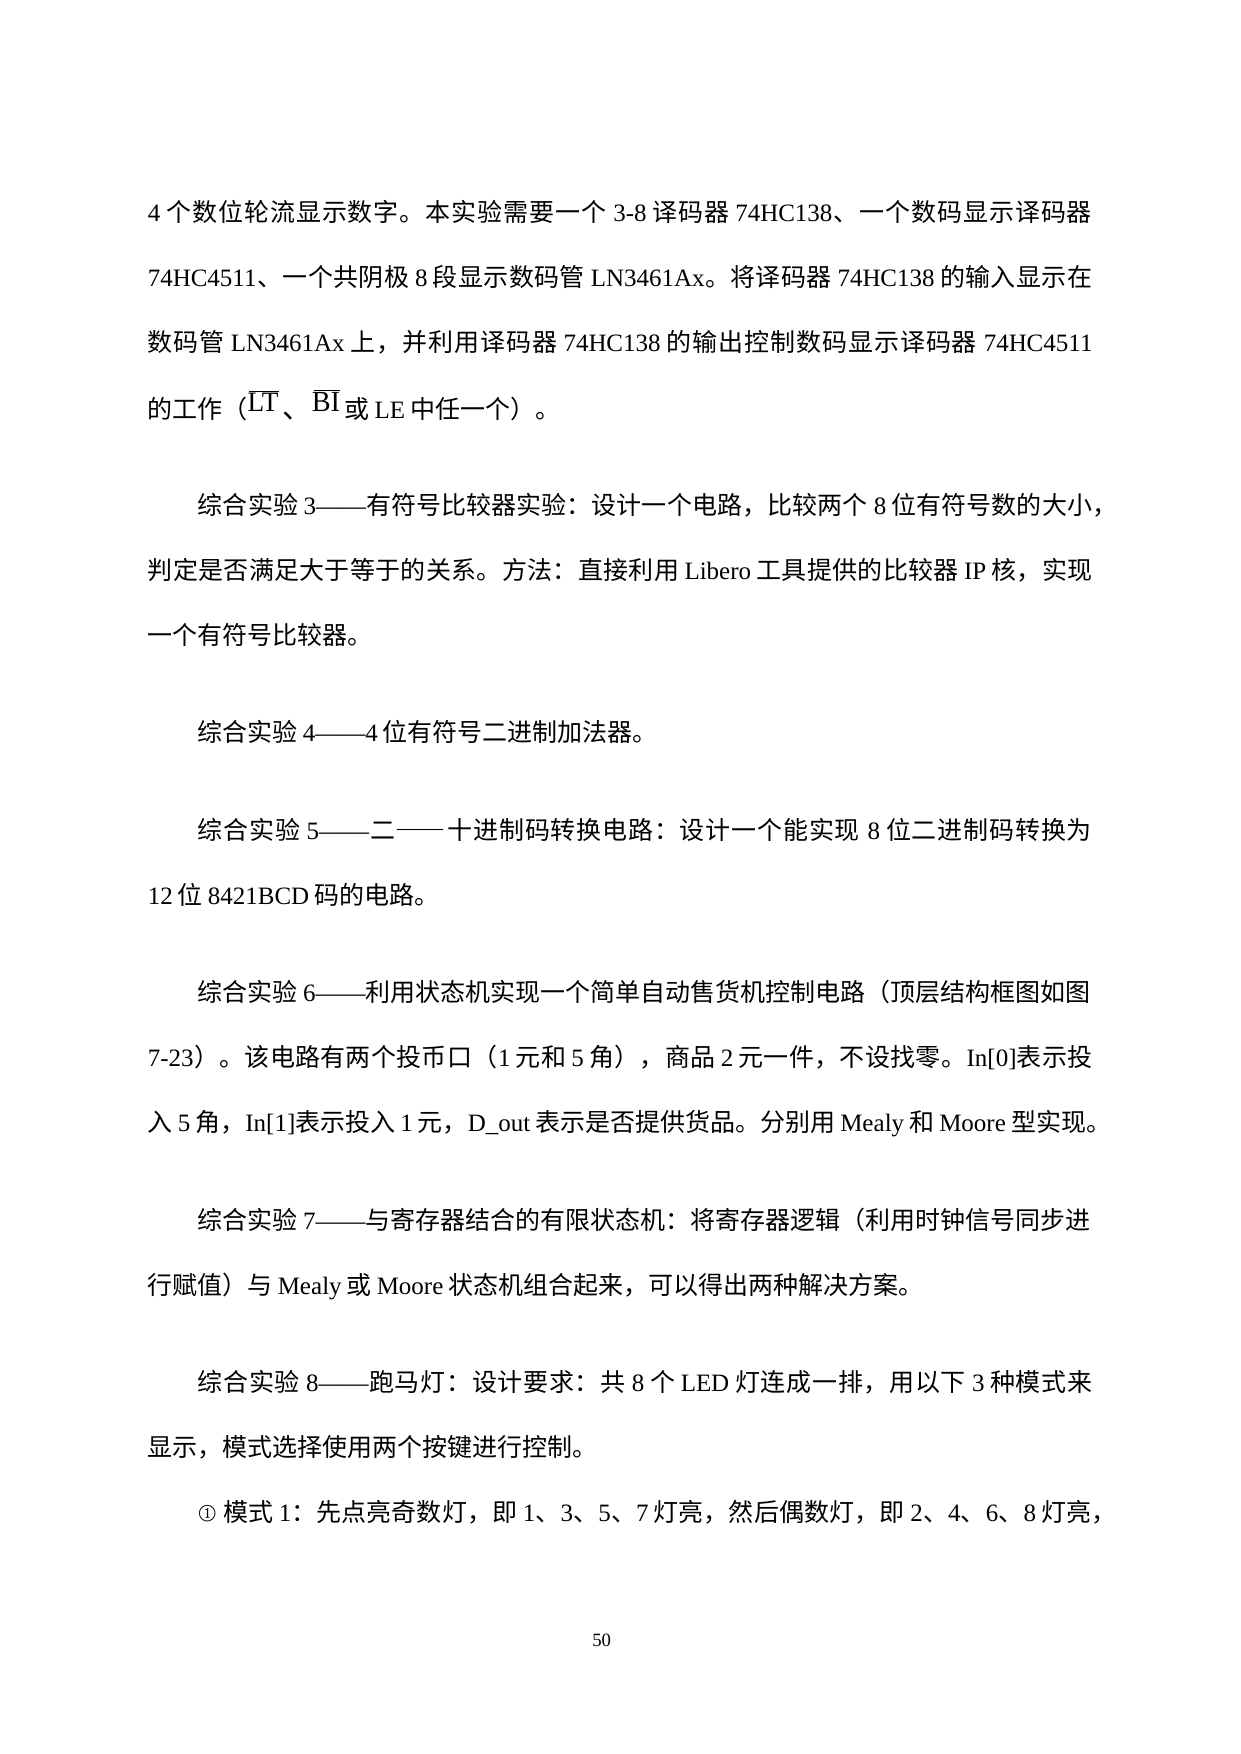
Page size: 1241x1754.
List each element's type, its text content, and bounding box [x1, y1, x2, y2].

text 综合实验6——利用状态机实现一个简单自动售货机控制电路（顶层结构框图如图7-23）。该电路有两个投币口（1元和5角），商品2元一件，不设找零。In[0]表示投入5角，In[1]表示投入1元，D_out表示是否提供货品。分别用Mealy和Moore型实现。 [148, 958, 1092, 1153]
text 综合实验5——二——十进制码转换电路：设计一个能实现8位二进制码转换为12位8421BCD码的电路。 [148, 796, 1092, 926]
text 综合实验7——与寄存器结合的有限状态机：将寄存器逻辑（利用时钟信号同步进行赋值）与Mealy或Moore状态机组合起来，可以得出两种解决方案。 [148, 1186, 1092, 1316]
text 综合实验3——有符号比较器实验：设计一个电路，比较两个8位有符号数的大小，判定是否满足大于等于的关系。方法：直接利用Libero工具提供的比较器IP核，实现一个有符号比较器。 [148, 471, 1092, 666]
text 综合实验8——跑马灯：设计要求：共8个LED灯连成一排，用以下3种模式来显示，模式选择使用两个按键进行控制。 [148, 1348, 1092, 1478]
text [148, 1478, 1092, 1543]
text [148, 178, 1092, 438]
text 综合实验4——4位有符号二进制加法器。 [148, 698, 1092, 763]
